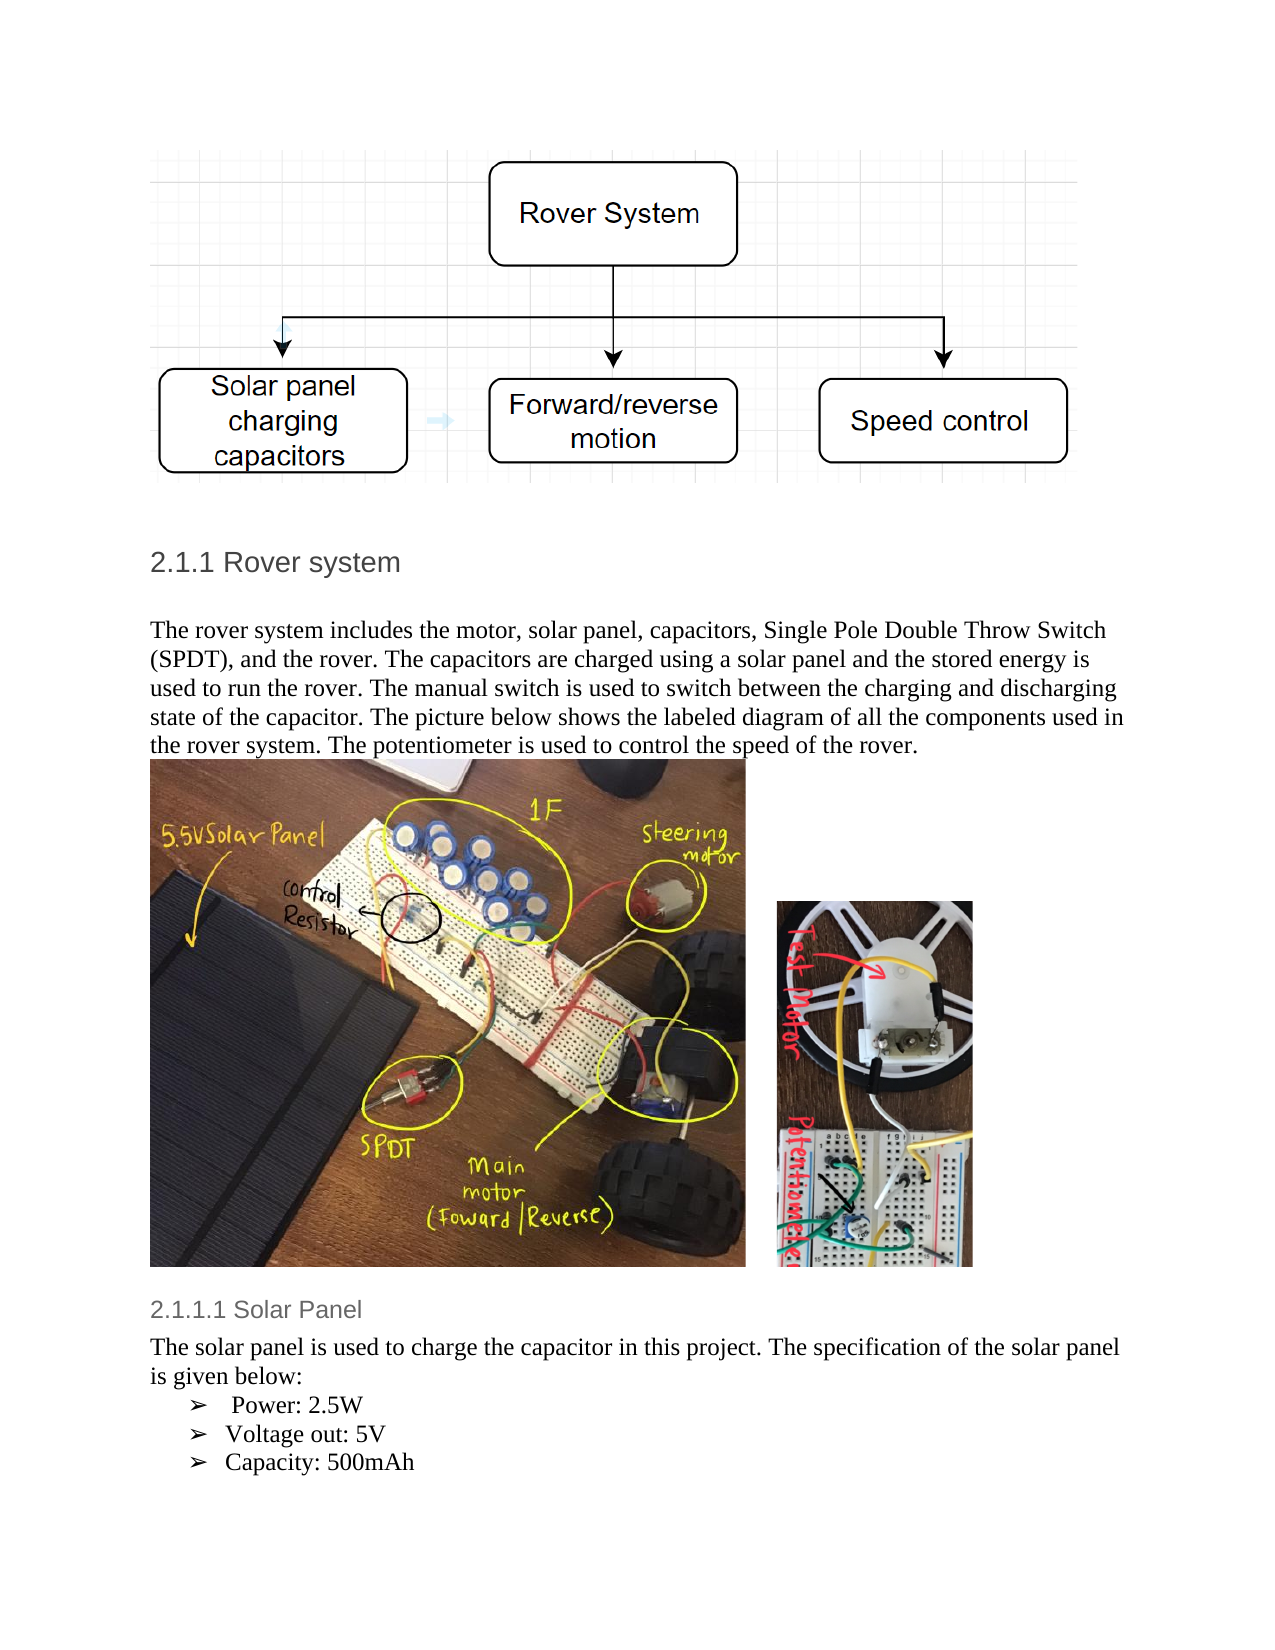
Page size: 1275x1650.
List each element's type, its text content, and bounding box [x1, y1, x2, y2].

text The rover system includes the motor, solar panel, capacitors, Single Pole Double Throw Switch (SPDT), and the rover. The capacitors are charged using a solar panel and the stored energy is used to run the rover. The manual switch is used to switch between the charging and discharging state of the capacitor. The picture below shows the labeled diagram of all the components used in the rover system. The potentiometer is used to control the speed of the rover. [150, 615, 1125, 759]
picture [776, 901, 973, 1267]
list Capacity: 500mAh [187, 1447, 1125, 1476]
picture [150, 759, 746, 1267]
list Voltage out: 5V [187, 1419, 1125, 1447]
text The solar panel is used to charge the capacitor in this project. The specification of the solar panel is given below: [150, 1332, 1125, 1390]
subtitle 2.1.1.1 Solar Panel [150, 1295, 1125, 1324]
list Power: 2.5W [187, 1390, 1125, 1419]
picture [150, 150, 1078, 483]
subtitle 2.1.1 Rover system [150, 545, 1125, 578]
